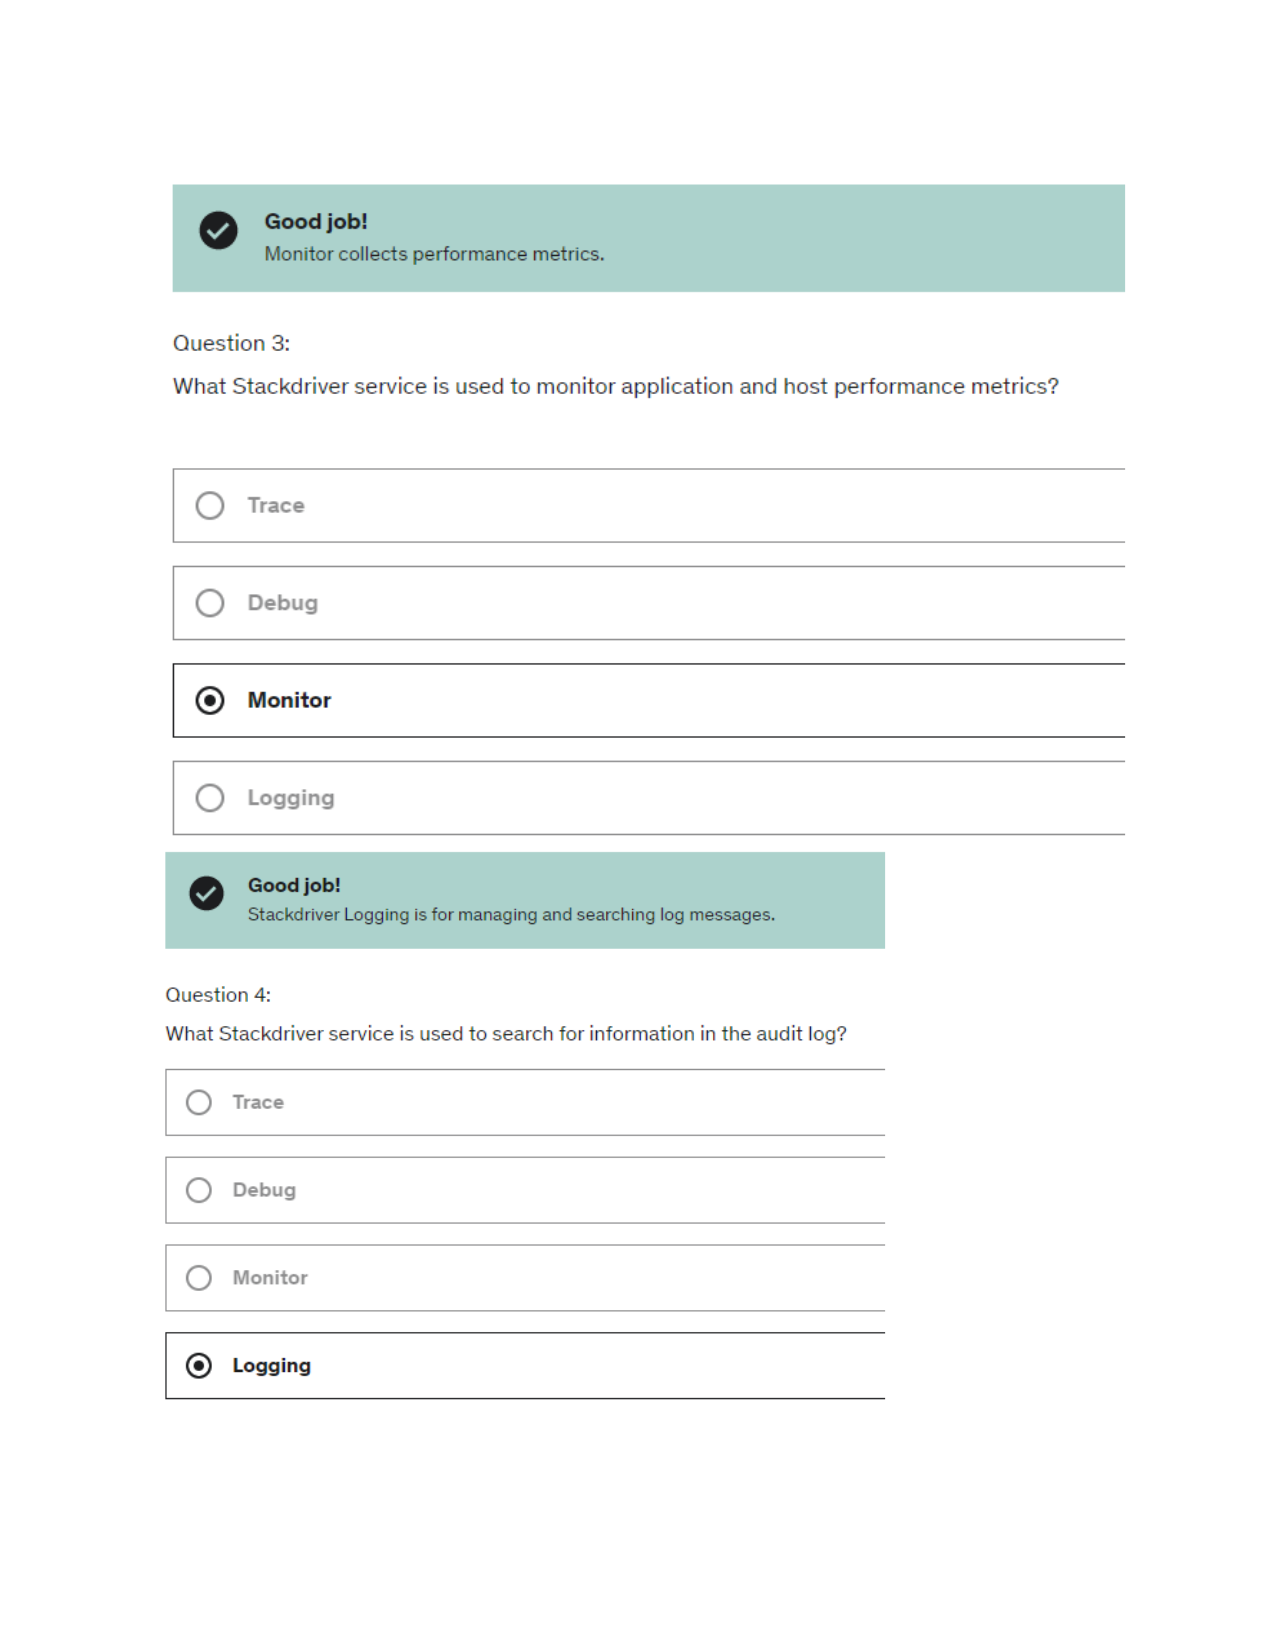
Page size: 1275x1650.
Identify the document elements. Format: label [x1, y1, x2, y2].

picture [150, 847, 886, 1411]
picture [150, 179, 1125, 844]
